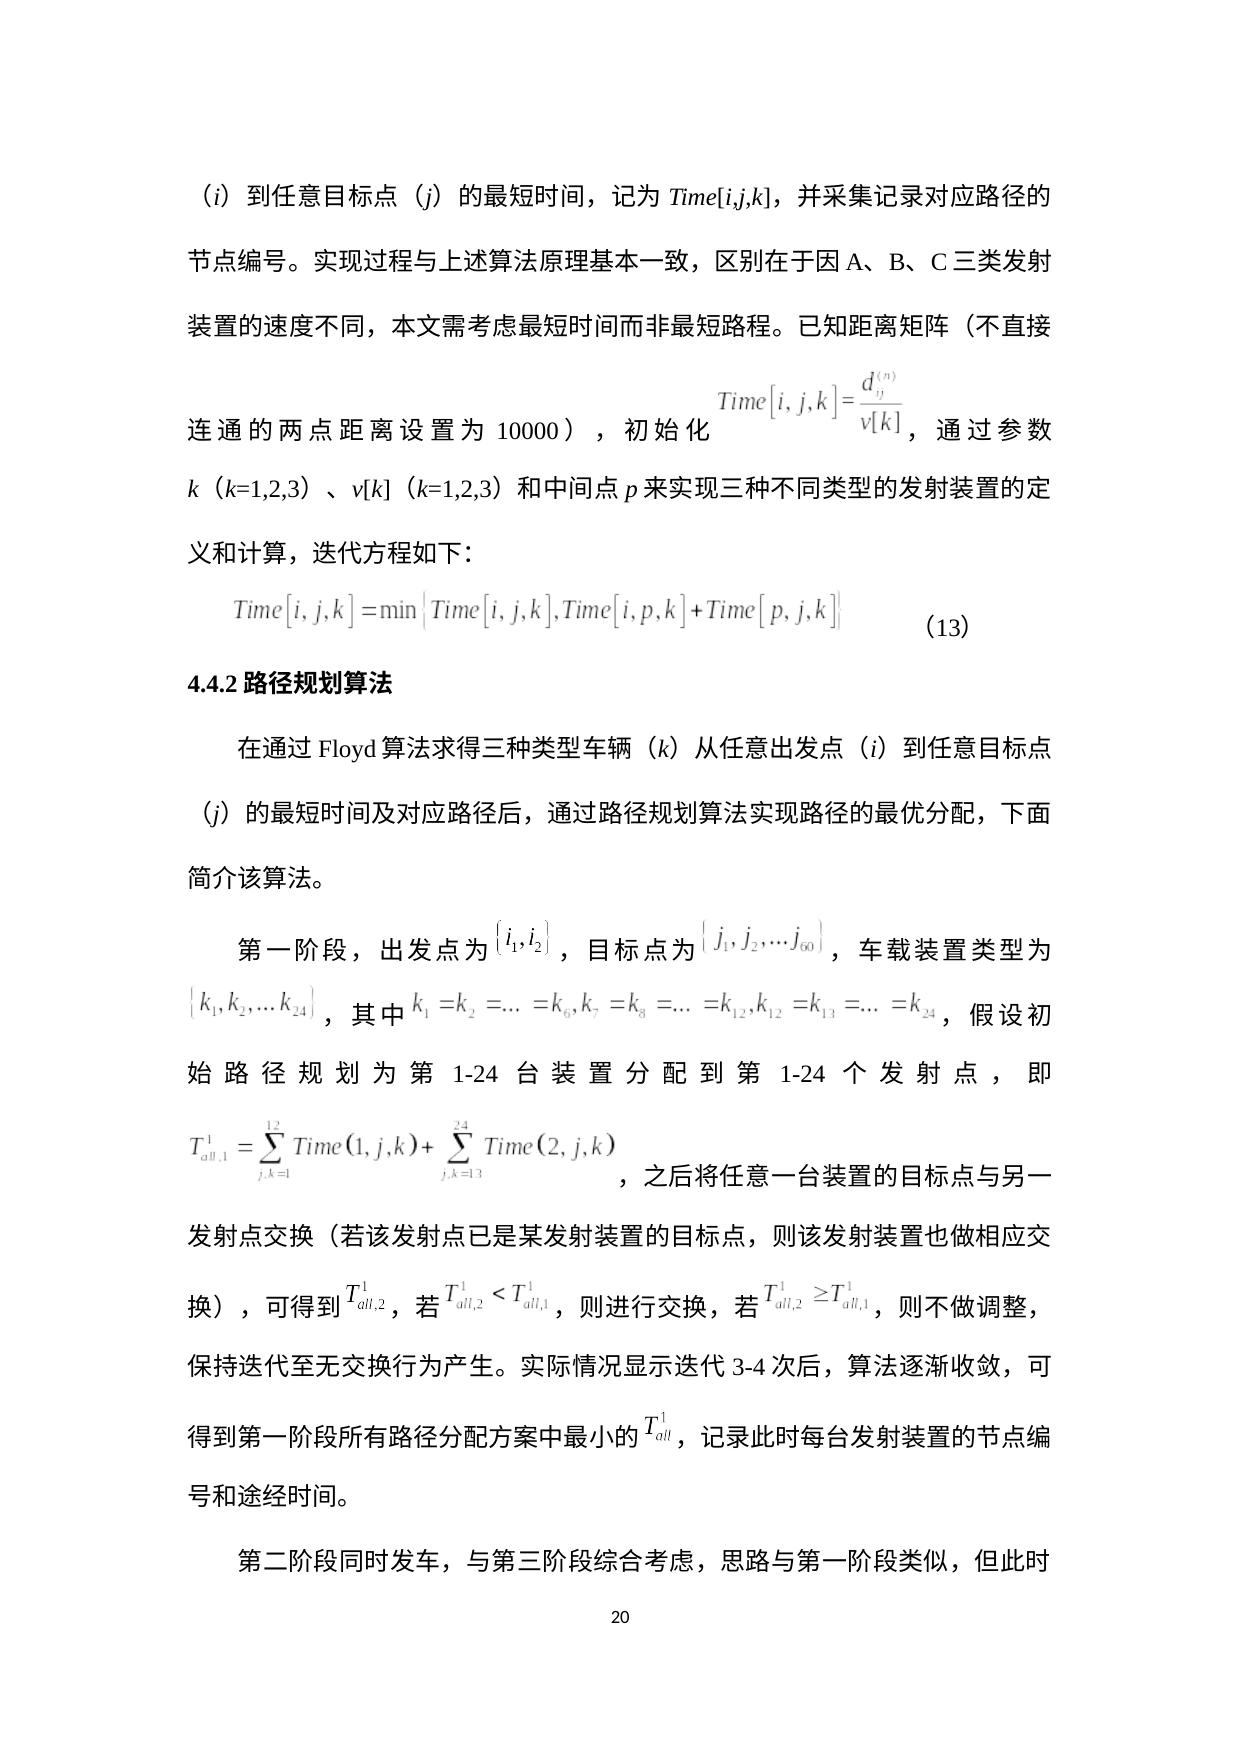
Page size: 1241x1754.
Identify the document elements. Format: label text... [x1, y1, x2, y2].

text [187, 1527, 1053, 1592]
text 在通过Floyd算法求得三种类型车辆（k）从任意出发点（i）到任意目标点（j）的最短时间及对应路径后，通过路径规划算法实现路径的最优分配，下面简介该算法。 [187, 714, 1053, 909]
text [187, 162, 1053, 584]
subtitle 4.4.2 路径规划算法 [187, 649, 1053, 714]
text 第一阶段，出发点为，目标点为，车载装置类型为，其中，假设初始路径规划为第1-24台装置分配到第1-24个发射点，即，之后将任意一台装置的目标点与另一发射点交换（若该发射点已是某发射装置的目标点，则该发射装置也做相应交换），可得到，若，则进行交换，若，则不做调整，保持迭代至无交换行为产生。实际情况显示迭代3-4次后，算法逐渐收敛，可得到第一阶段所有路径分配方案中最小的，记录此时每台发射装置的节点编号和途经时间。 [187, 909, 1053, 1527]
text （13） [187, 584, 1053, 649]
